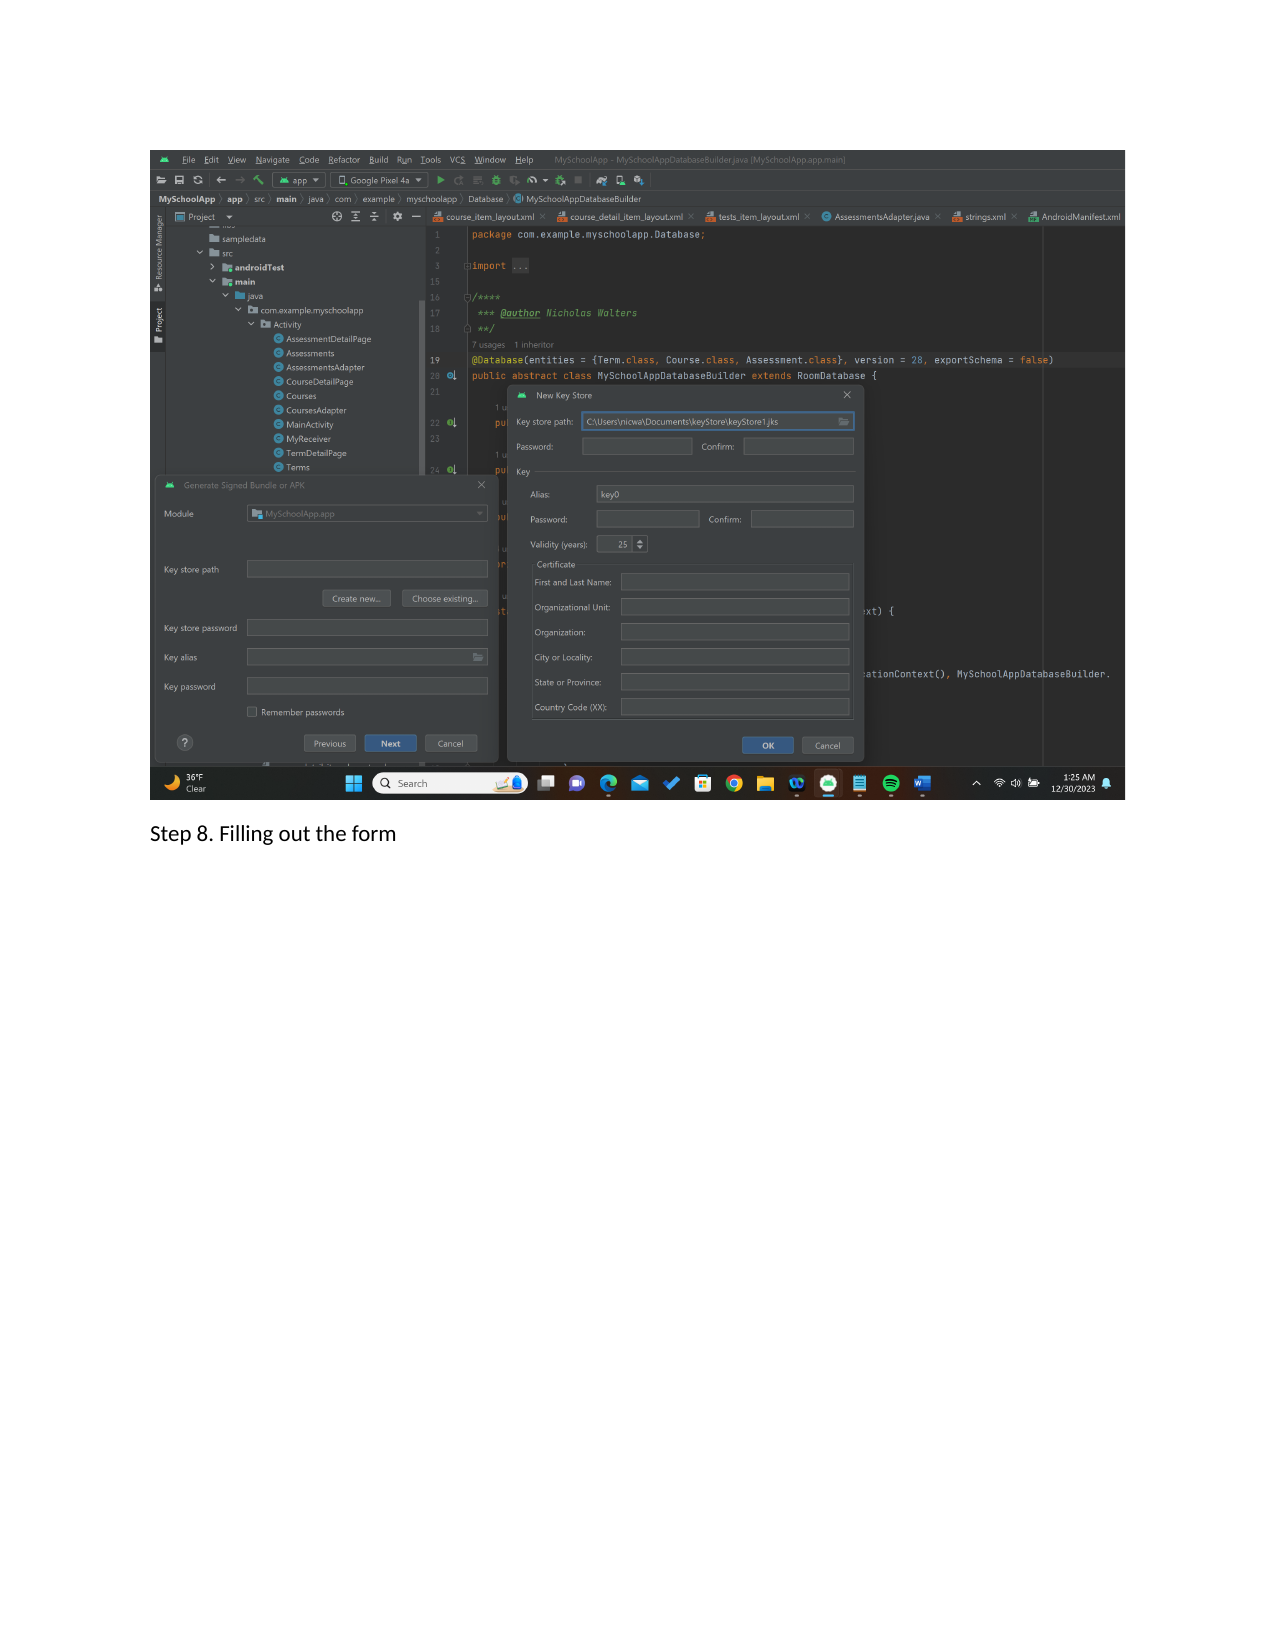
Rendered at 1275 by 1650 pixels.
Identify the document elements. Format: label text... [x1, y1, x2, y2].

picture [150, 150, 1125, 800]
text Step 8. Filling out the form [150, 819, 1125, 847]
